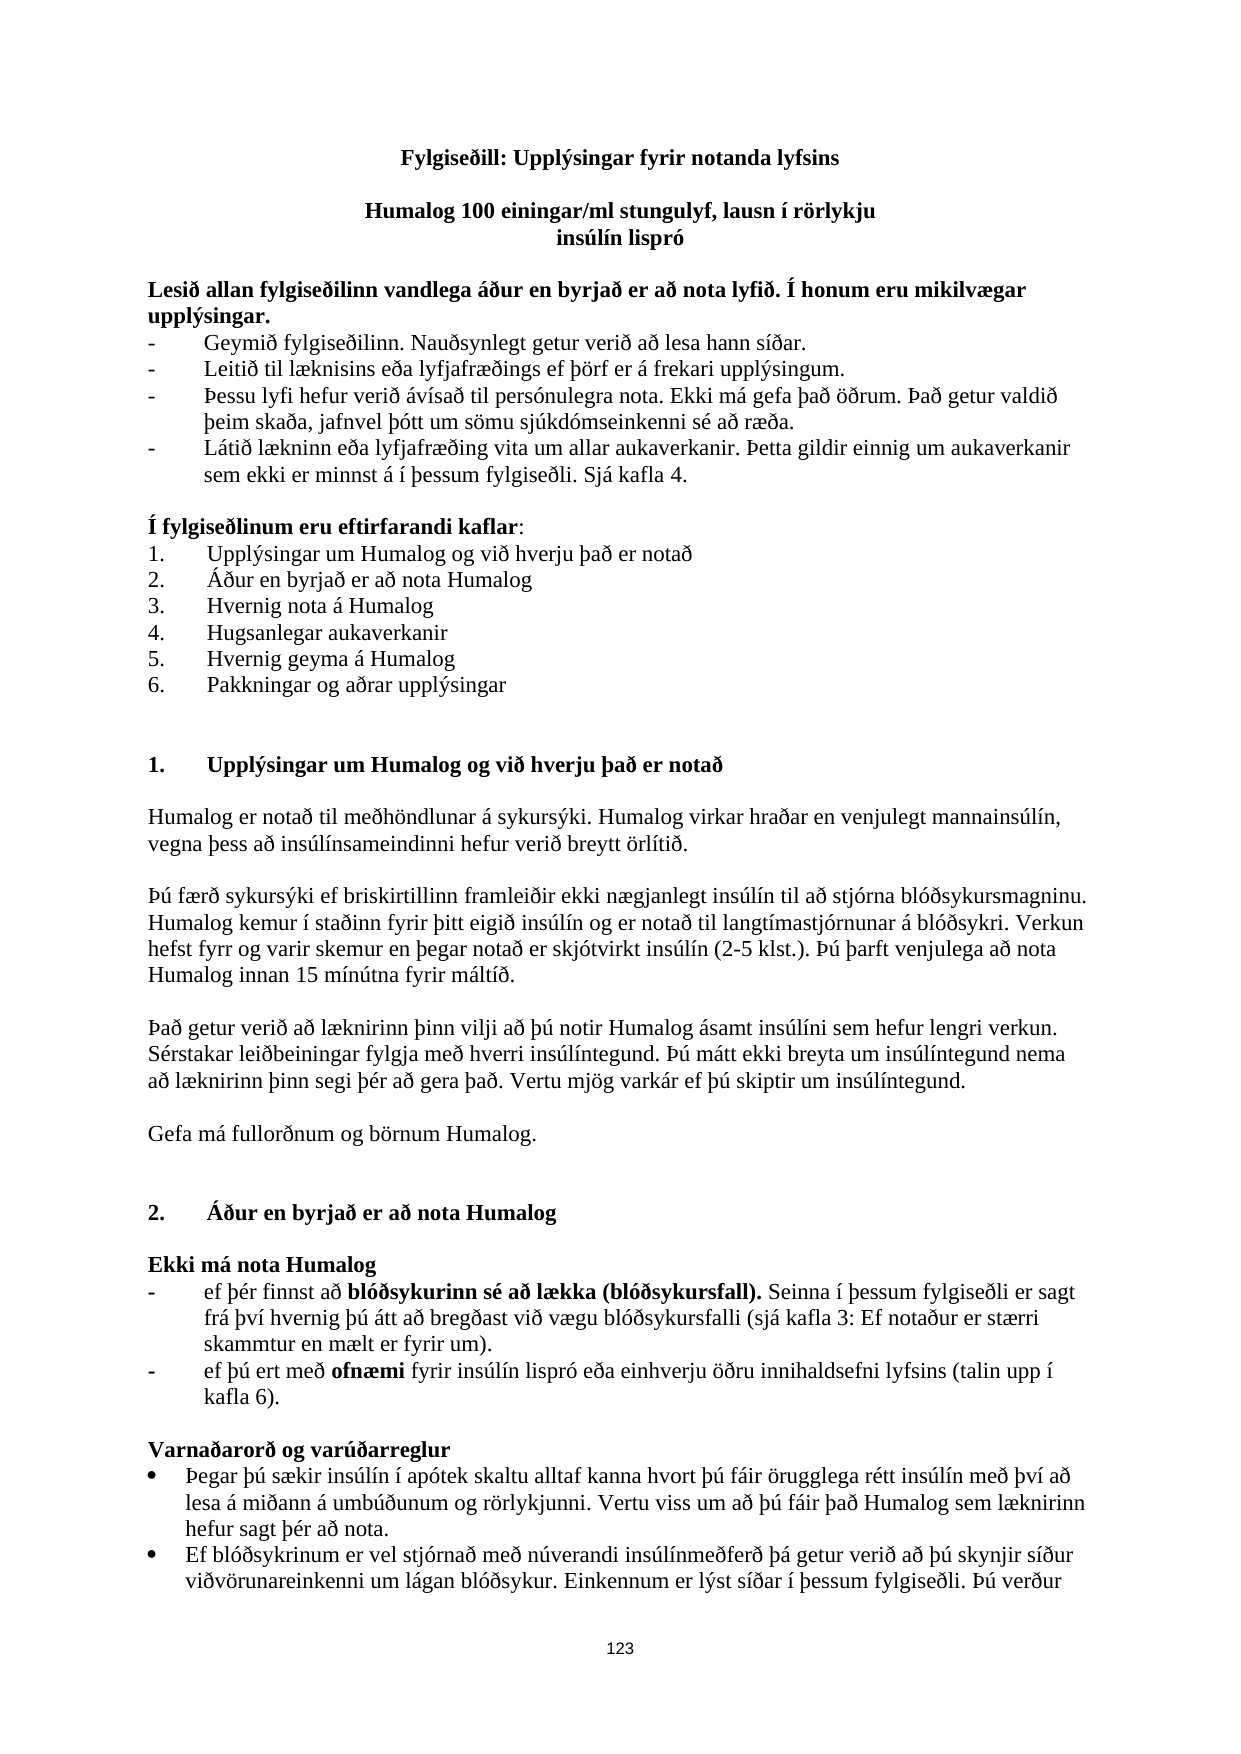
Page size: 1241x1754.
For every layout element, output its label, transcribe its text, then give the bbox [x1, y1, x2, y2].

text 4. Hugsanlegar aukaverkanir [148, 619, 1093, 645]
text 2. Áður en byrjað er að nota Humalog [148, 566, 1093, 592]
text Lesið allan fylgiseðilinn vandlega áður en byrjað er að nota lyfið. Í honum eru mikilvægar upplýsingar. [148, 276, 1093, 329]
text 3. Hvernig nota á Humalog [148, 592, 1093, 619]
text insúlín lispró [148, 223, 1093, 250]
list Þú færð sykursýki ef briskirtillinn framleiðir ekki nægjanlegt insúlín til að stjórna blóðsykursmagninu. Humalog kemur í staðinn fyrir þitt eigið insúlín og er notað til langtímastjórnunar á blóðsykri. Verkun hefst fyrr og varir skemur en þegar notað er skjótvirkt insúlín (2-5 klst.). Þú þarft venjulega að nota Humalog innan 15 mínútna fyrir máltíð. [148, 882, 1093, 988]
text - Geymið fylgiseðilinn. Nauðsynlegt getur verið að lesa hann síðar. [148, 329, 1093, 355]
list Það getur verið að læknirinn þinn vilji að þú notir Humalog ásamt insúlíni sem hefur lengri verkun. Sérstakar leiðbeiningar fylgja með hverri insúlíntegund. Þú mátt ekki breyta um insúlíntegund nema að læknirinn þinn segi þér að gera það. Vertu mjög varkár ef þú skiptir um insúlíntegund. [148, 1014, 1093, 1093]
text Varnaðarorð og varúðarreglur [148, 1436, 1093, 1462]
text Humalog er notað til meðhöndlunar á sykursýki. Humalog virkar hraðar en venjulegt mannainsúlín, vegna þess að insúlínsameindinni hefur verið breytt örlítið. [148, 803, 1093, 856]
text - Þessu lyfi hefur verið ávísað til persónulegra nota. Ekki má gefa það öðrum. Það getur valdið þeim skaða, jafnvel þótt um sömu sjúkdómseinkenni sé að ræða. [148, 382, 1093, 434]
text 6. Pakkningar og aðrar upplýsingar [148, 672, 1093, 698]
text Humalog 100 einingar/ml stungulyf, lausn í rörlykju [148, 197, 1093, 223]
list - ef þú ert með ofnæmi fyrir insúlín lispró eða einhverju öðru innihaldsefni lyfsins (talin upp í kafla 6). [148, 1357, 1093, 1409]
list Þegar þú sækir insúlín í apótek skaltu alltaf kanna hvort þú fáir örugglega rétt insúlín með því að lesa á miðann á umbúðunum og rörlykjunni. Vertu viss um að þú fáir það Humalog sem læknirinn hefur sagt þér að nota. [148, 1462, 1093, 1541]
text Fylgiseðill: Upplýsingar fyrir notanda lyfsins [148, 144, 1093, 171]
text - Látið lækninn eða lyfjafræðing vita um allar aukaverkanir. Þetta gildir einnig um aukaverkanir sem ekki er minnst á í þessum fylgiseðli. Sjá kafla 4. [148, 434, 1093, 487]
list - ef þér finnst að blóðsykurinn sé að lækka (blóðsykursfall). Seinna í þessum fylgiseðli er sagt frá því hvernig þú átt að bregðast við vægu blóðsykursfalli (sjá kafla 3: Ef notaður er stærri skammtur en mælt er fyrir um). [148, 1278, 1093, 1357]
text 1. Upplýsingar um Humalog og við hverju það er notað [148, 540, 1093, 566]
list Ekki má nota Humalog [148, 1251, 1093, 1278]
text Í fylgiseðlinum eru eftirfarandi kaflar: [148, 513, 1093, 540]
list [148, 1541, 1093, 1594]
list 2. Áður en byrjað er að nota Humalog [148, 1199, 1093, 1225]
text 5. Hvernig geyma á Humalog [148, 645, 1093, 672]
list Gefa má fullorðnum og börnum Humalog. [148, 1119, 1093, 1146]
text - Leitið til læknisins eða lyfjafræðings ef þörf er á frekari upplýsingum. [148, 355, 1093, 382]
text 1. Upplýsingar um Humalog og við hverju það er notað [148, 751, 1093, 777]
